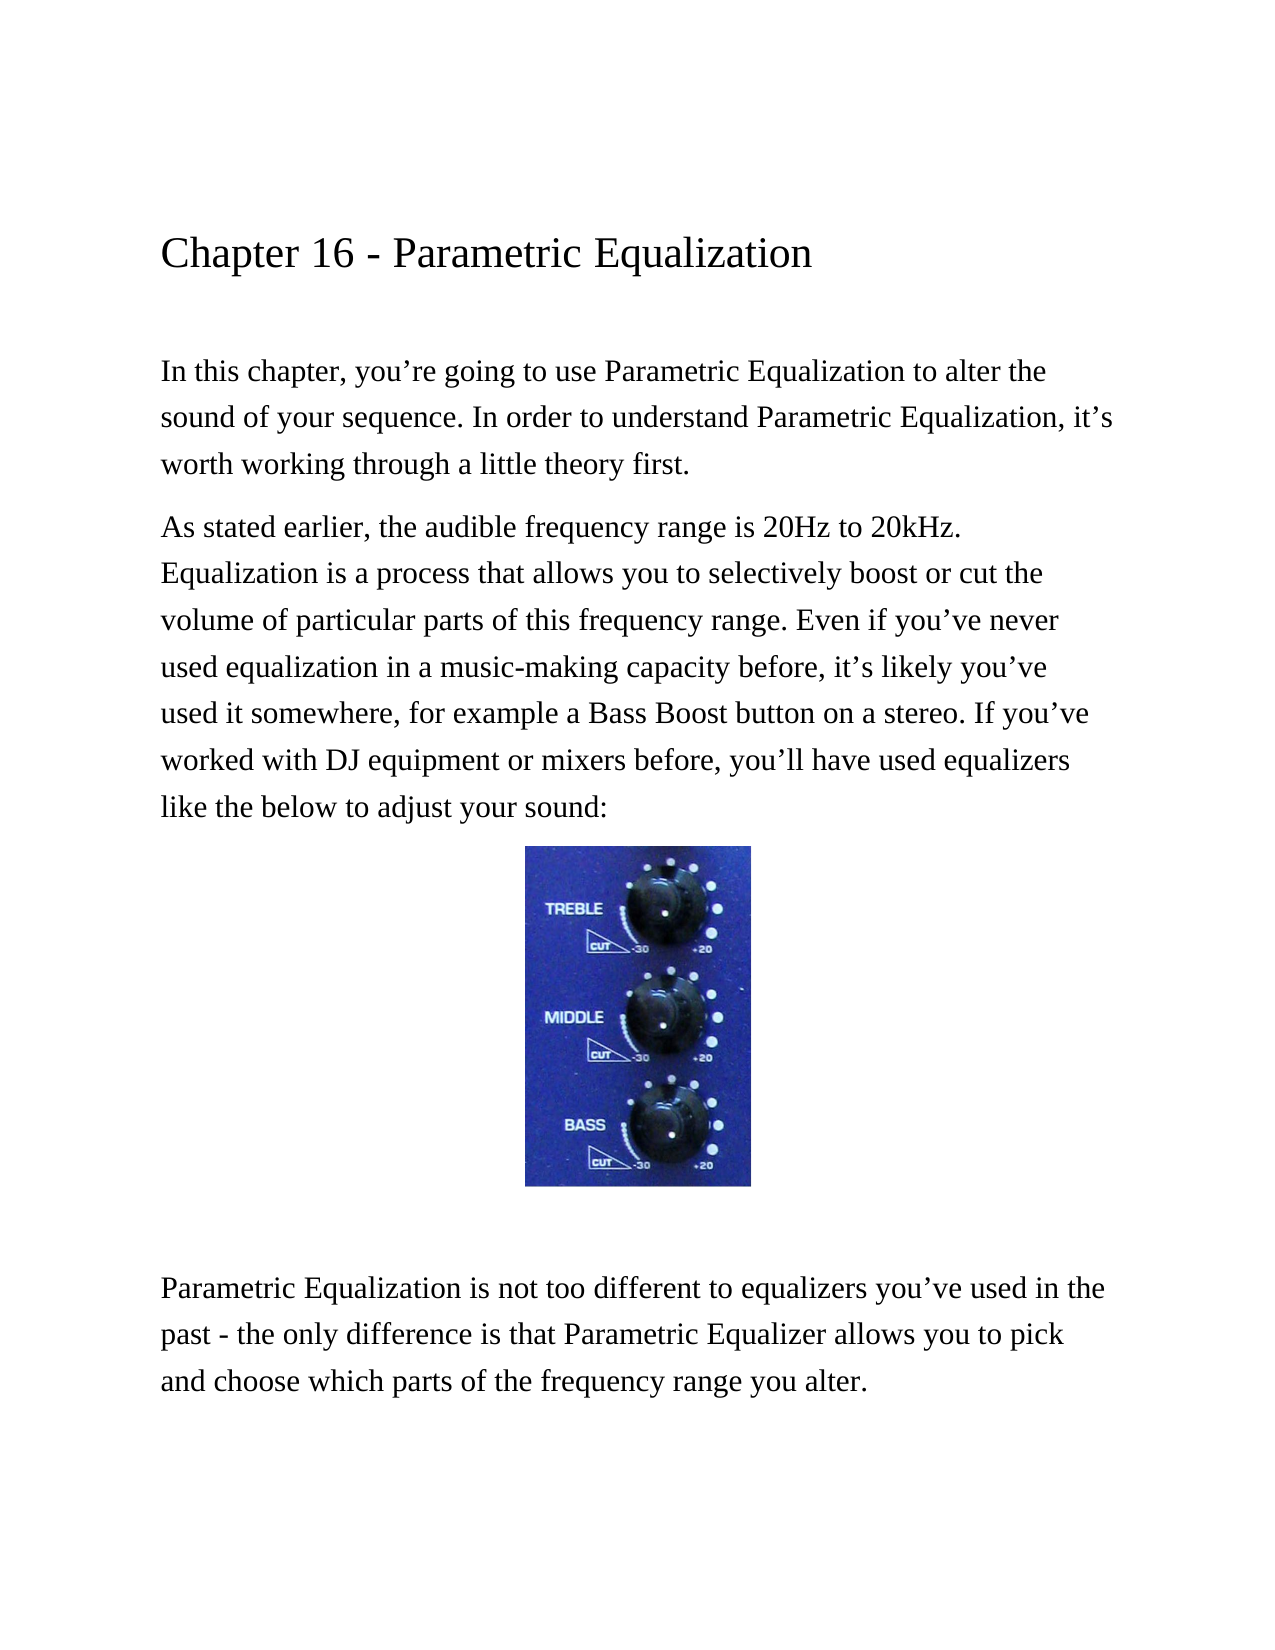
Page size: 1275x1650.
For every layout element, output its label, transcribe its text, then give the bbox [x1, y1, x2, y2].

text Parametric Equalization is not too different to equalizers you’ve used in the past - the only difference is that Parametric Equalizer allows you to pick and choose which parts of the frequency range you alter. [160, 1269, 1106, 1398]
text As stated earlier, the audible frequency range is 20Hz to 20kHz. Equalization is a process that allows you to selectively boost or cut the volume of particular parts of this frequency range. Even if you’ve never used equalization in a music-making capacity before, it’s likely you’ve used it somewhere, for example a Bass Boost button on a stereo. If you’ve worked with DJ equipment or mixers before, you’ll have used equalizers like the below to adjust your sound: [160, 508, 1111, 824]
picture [525, 846, 752, 1187]
subtitle Chapter 16 - Parametric Equalization [160, 226, 1275, 277]
text In this chapter, you’re going to use Parametric Equalization to alter the sound of your sequence. In order to understand Parametric Equalization, it’s worth working through a little theory first. [160, 352, 1115, 481]
